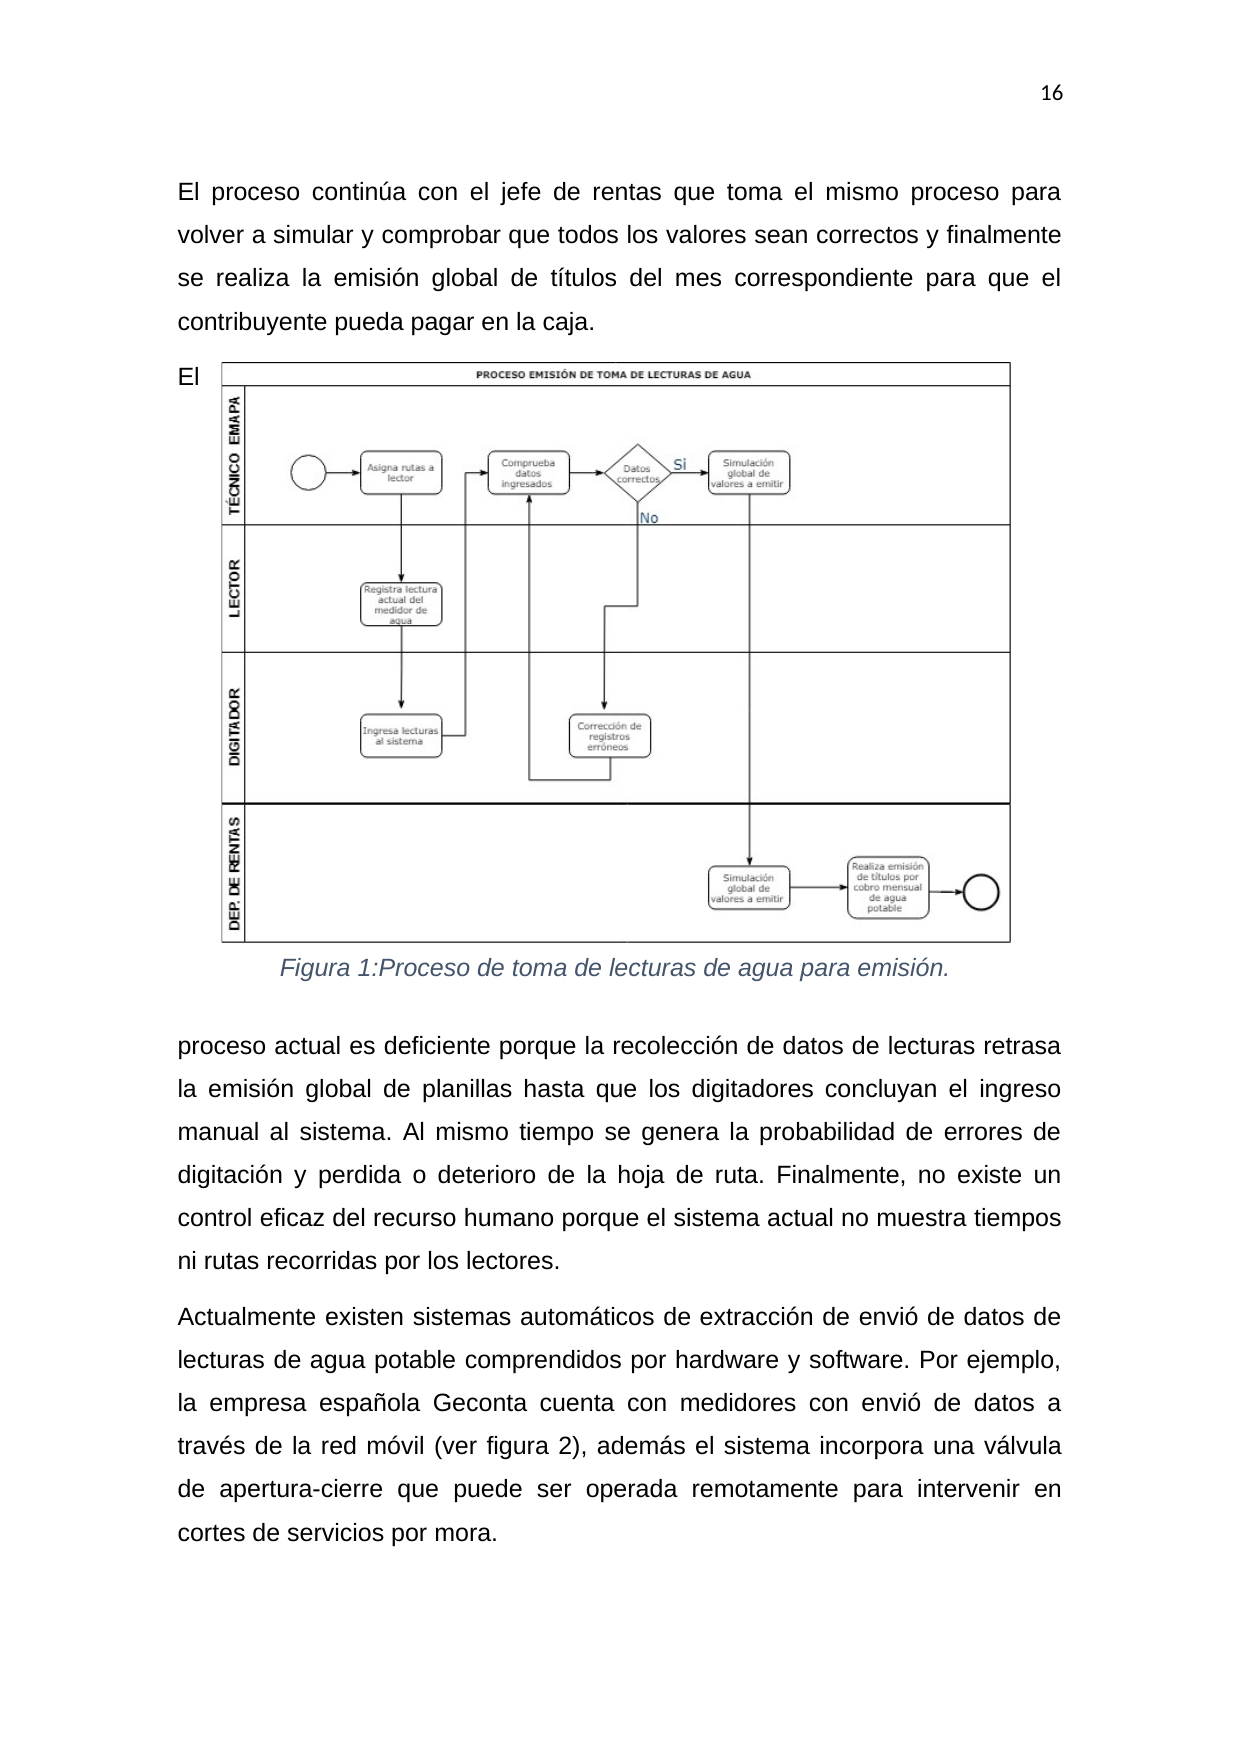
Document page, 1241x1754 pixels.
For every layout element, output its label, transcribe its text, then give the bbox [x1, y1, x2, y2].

text El proceso continúa con el jefe de rentas que toma el mismo proceso para volver a simular y comprobar que todos los valores sean correctos y finalmente se realiza la emisión global de títulos del mes correspondiente para que el contribuyente pueda pagar en la caja. [177, 177, 1063, 335]
text Actualmente existen sistemas automáticos de extracción de envió de datos de lecturas de agua potable comprendidos por hardware y software. Por ejemplo, la empresa española Geconta cuenta con medidores con envió de datos a través de la red móvil (ver figura 2), además el sistema incorpora una válvula de apertura-cierre que puede ser operada remotamente para intervenir en cortes de servicios por mora. [177, 1302, 1063, 1546]
picture [221, 362, 1012, 944]
